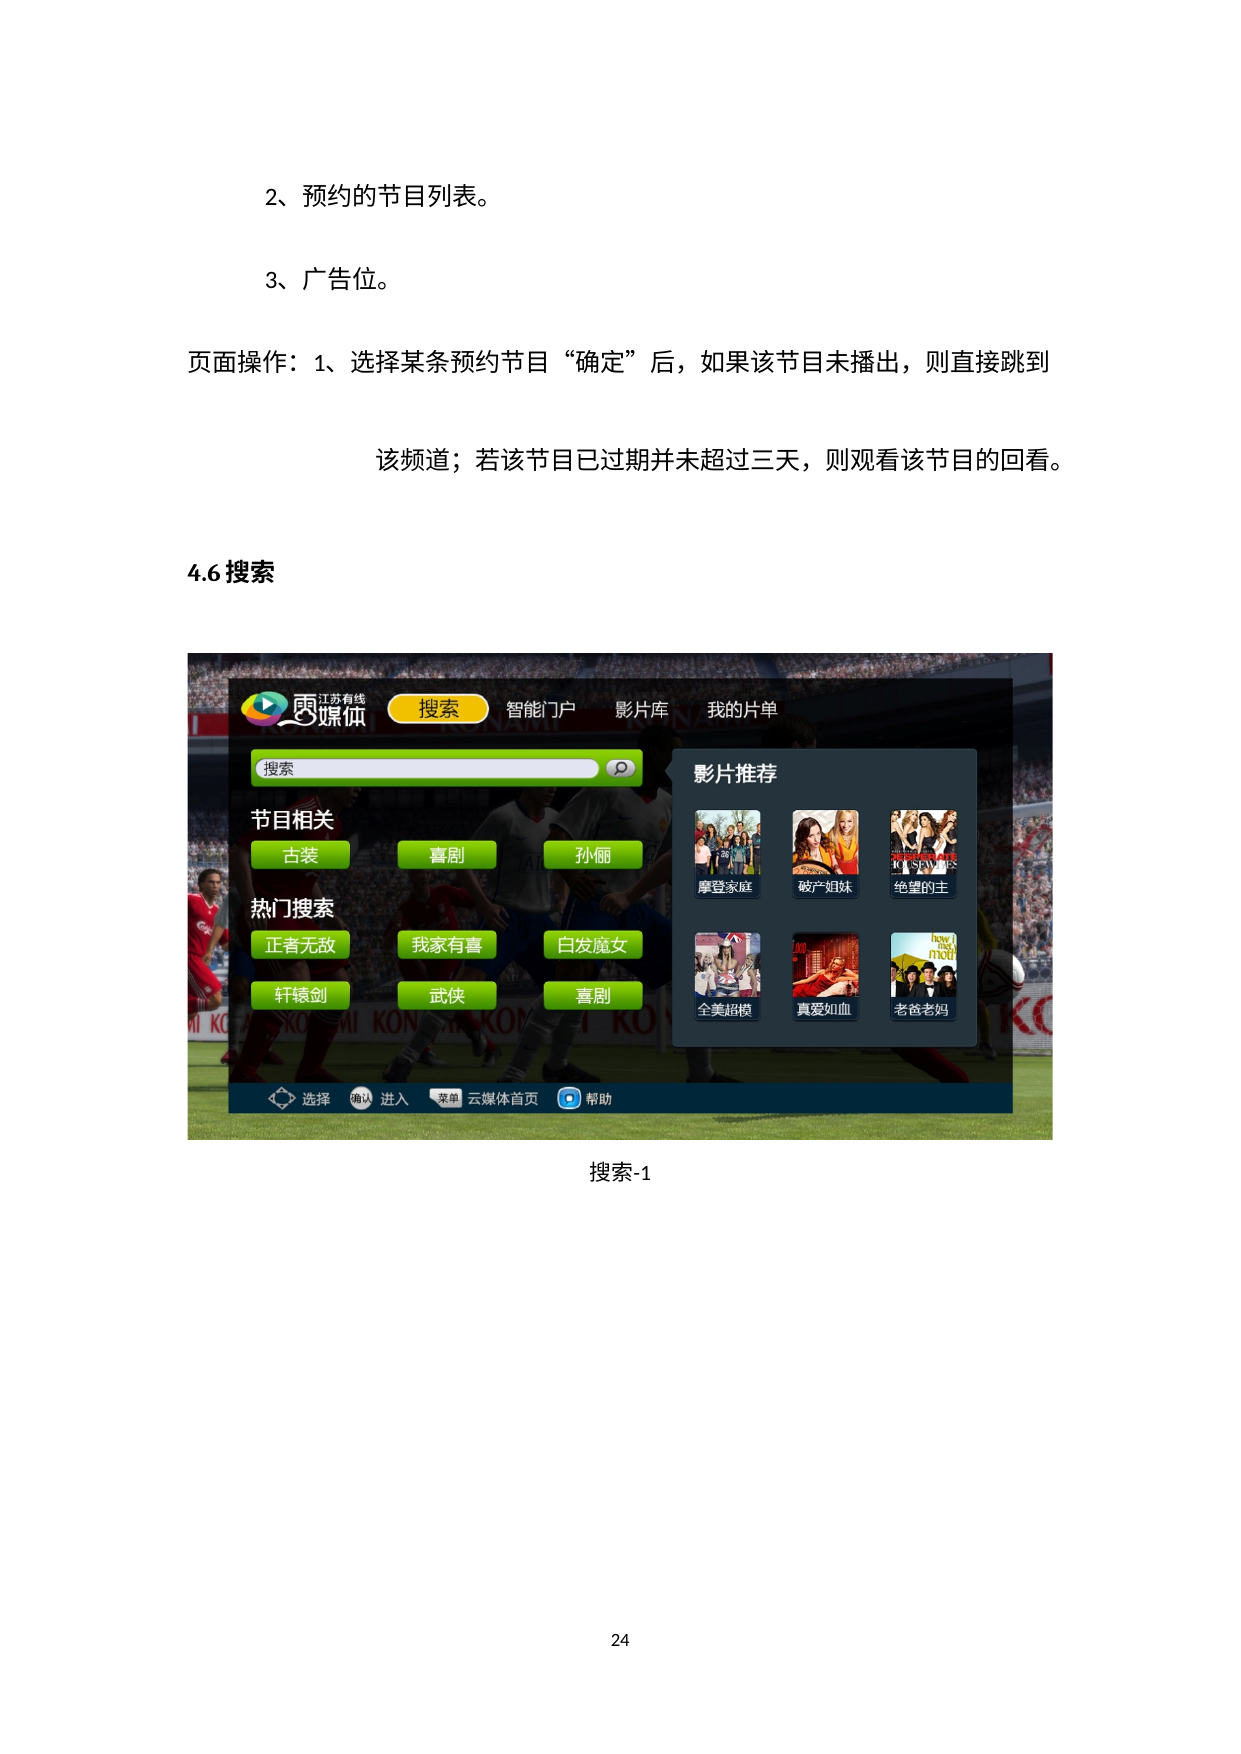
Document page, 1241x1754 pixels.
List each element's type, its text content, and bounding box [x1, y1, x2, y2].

picture [187, 653, 1053, 1140]
text 页面操作：1、选择某条预约节目“确定”后，如果该节目未播出，则直接跳到该频道；若该节目已过期并未超过三天，则观看该节目的回看。 [187, 328, 1053, 491]
subtitle 4.6搜索 [187, 538, 1053, 603]
list 3、广告位。 [225, 245, 1053, 310]
text 2、预约的节目列表。 [187, 162, 1053, 227]
text 搜索-1 [187, 1154, 1053, 1187]
